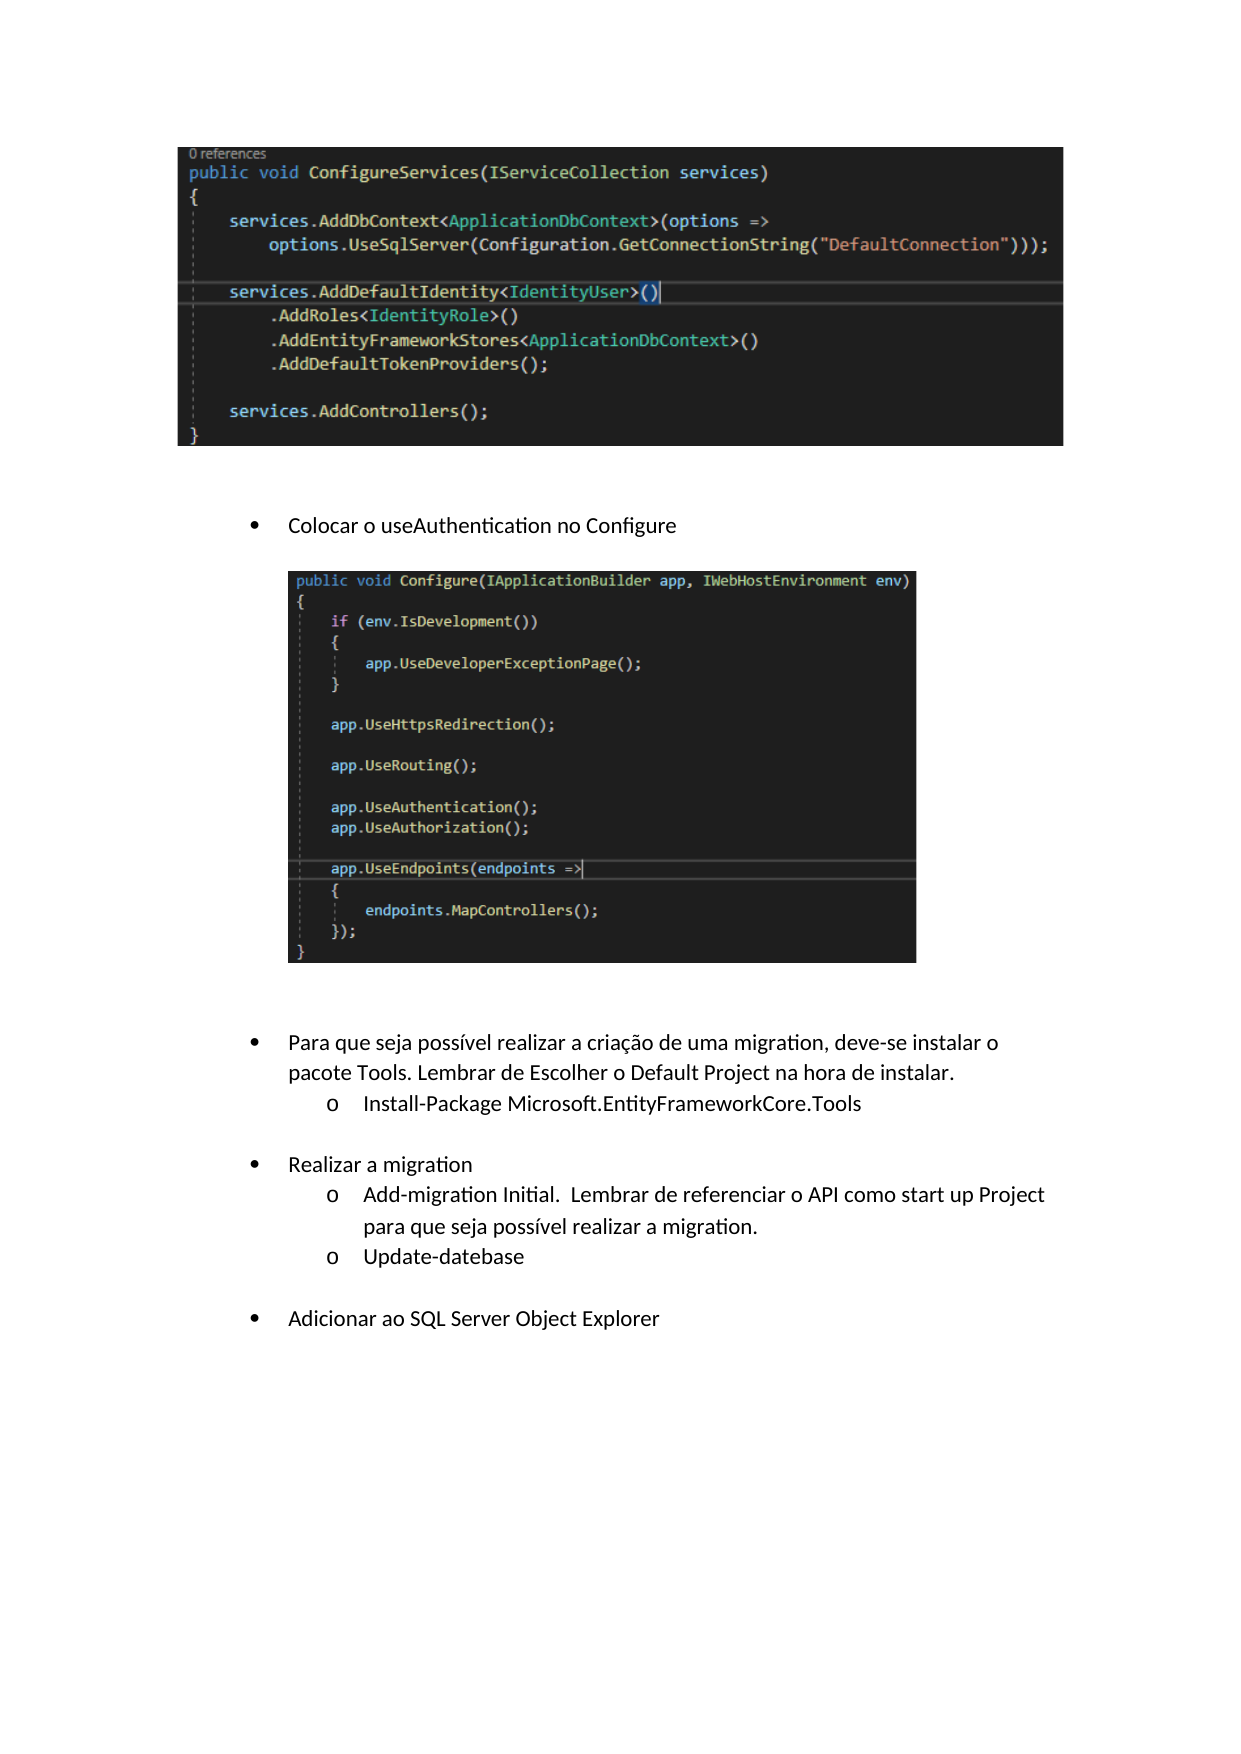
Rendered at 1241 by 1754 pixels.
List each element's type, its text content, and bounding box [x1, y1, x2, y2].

list Adicionar ao SQL Server Object Explorer [251, 1304, 1063, 1332]
picture [288, 571, 917, 963]
picture [177, 147, 1064, 446]
list Install-Package Microsoft.EntityFrameworkCore.Tools [326, 1089, 1063, 1118]
list Add-migration Initial. Lembrar de referenciar o API como start up Project para que seja possível realizar a migration. [326, 1181, 1063, 1240]
list Realizar a migration [251, 1150, 1063, 1178]
list Update-datebase [326, 1242, 1063, 1271]
list Para que seja possível realizar a criação de uma migration, deve-se instalar o pacote Tools. Lembrar de Escolher o Default Project na hora de instalar. [251, 1028, 1063, 1087]
list Colocar o useAuthentication no Configure [251, 511, 1063, 539]
